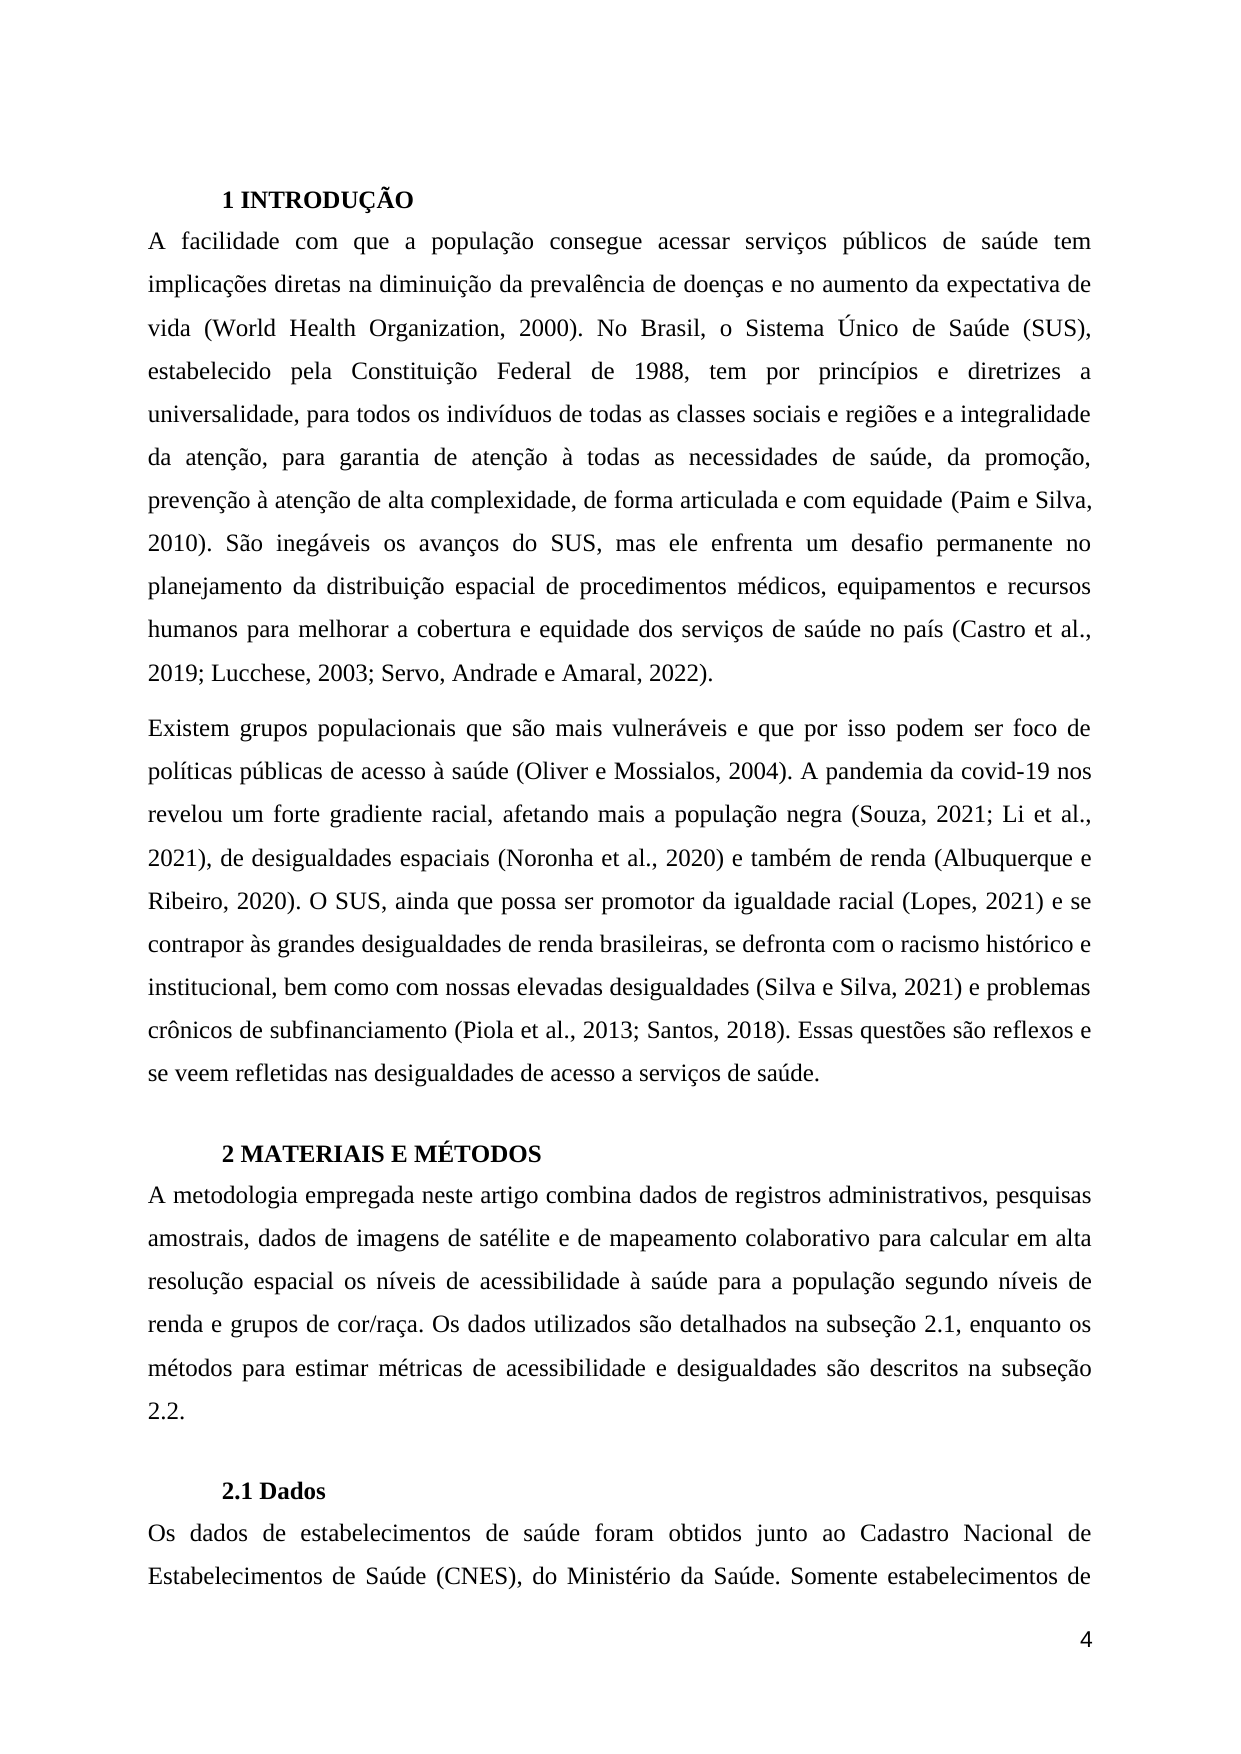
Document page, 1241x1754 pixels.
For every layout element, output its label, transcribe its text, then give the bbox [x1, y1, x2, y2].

text Existem grupos populacionais que são mais vulneráveis e que por isso podem ser foco de políticas públicas de acesso à saúde (Oliver e Mossialos, 2004). A pandemia da covid-19 nos revelou um forte gradiente racial, afetando mais a população negra (Souza, 2021; Li et al., 2021), de desigualdades espaciais (Noronha et al., 2020) e também de renda (Albuquerque e Ribeiro, 2020). O SUS, ainda que possa ser promotor da igualdade racial (Lopes, 2021) e se contrapor às grandes desigualdades de renda brasileiras, se defronta com o racismo histórico e institucional, bem como com nossas elevadas desigualdades (Silva e Silva, 2021) e problemas crônicos de subfinanciamento (Piola et al., 2013; Santos, 2018). Essas questões são reflexos e se veem refletidas nas desigualdades de acesso a serviços de saúde. [148, 713, 1092, 1087]
text 2.1 Dados [222, 1476, 1092, 1505]
text 2 MATERIAIS E MÉTODOS [222, 1139, 1092, 1168]
text A metodologia empregada neste artigo combina dados de registros administrativos, pesquisas amostrais, dados de imagens de satélite e de mapeamento colaborativo para calcular em alta resolução espacial os níveis de acessibilidade à saúde para a população segundo níveis de renda e grupos de cor/raça. Os dados utilizados são detalhados na subseção 2.1, enquanto os métodos para estimar métricas de acessibilidade e desigualdades são descritos na subseção 2.2. [148, 1180, 1092, 1424]
text A facilidade com que a população consegue acessar serviços públicos de saúde tem implicações diretas na diminuição da prevalência de doenças e no aumento da expectativa de vida (World Health Organization, 2000). No Brasil, o Sistema Único de Saúde (SUS), estabelecido pela Constituição Federal de 1988, tem por princípios e diretrizes a universalidade, para todos os indivíduos de todas as classes sociais e regiões e a integralidade da atenção, para garantia de atenção à todas as necessidades de saúde, da promoção, prevenção à atenção de alta complexidade, de forma articulada e com equidade (Paim e Silva, 2010). São inegáveis os avanços do SUS, mas ele enfrenta um desafio permanente no planejamento da distribuição espacial de procedimentos médicos, equipamentos e recursos humanos para melhorar a cobertura e equidade dos serviços de saúde no país (Castro et al., 2019; Lucchese, 2003; Servo, Andrade e Amaral, 2022). [148, 226, 1092, 686]
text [148, 1518, 1092, 1589]
text 1 INTRODUÇÃO [222, 185, 1092, 214]
